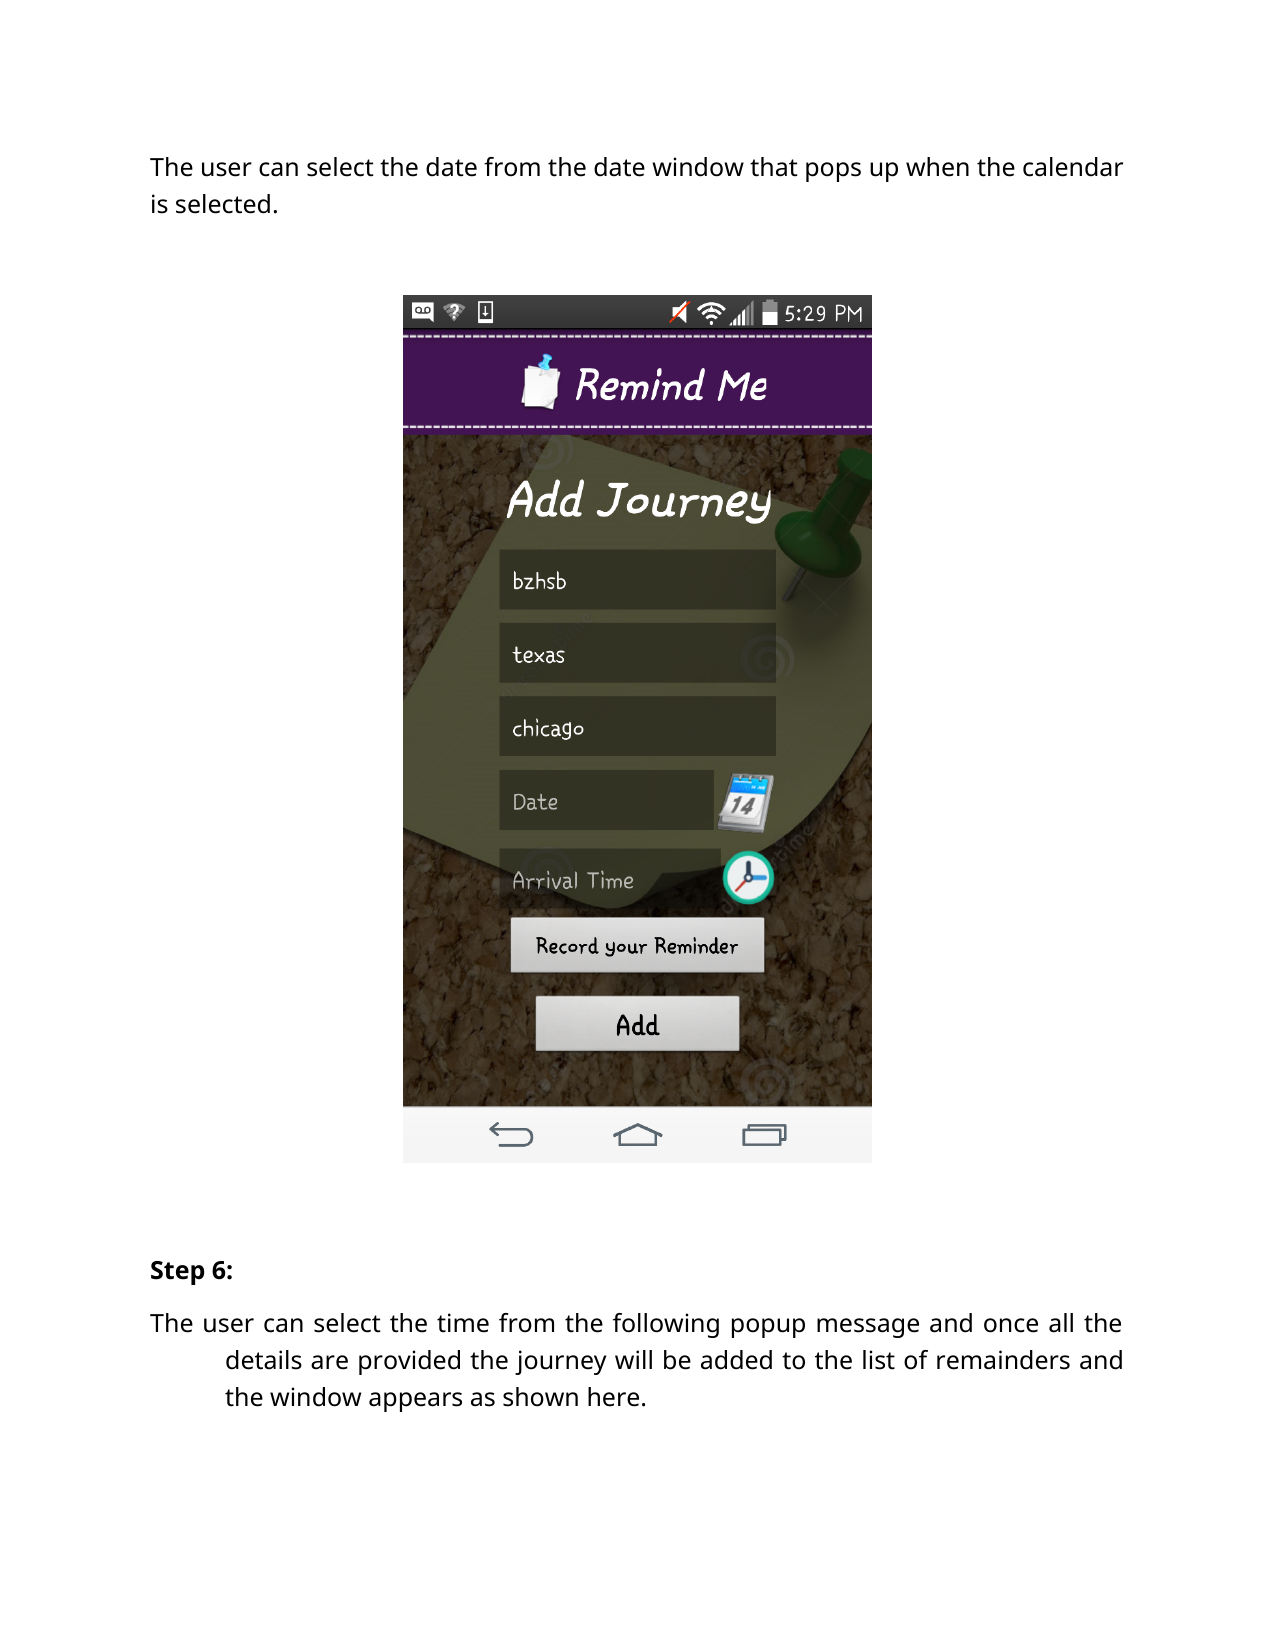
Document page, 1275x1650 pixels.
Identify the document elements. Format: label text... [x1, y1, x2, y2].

text Step 6: [150, 1252, 1125, 1286]
text The user can select the time from the following popup message and once all the details are provided the journey will be added to the list of remainders and the window appears as shown here. [150, 1306, 1125, 1413]
text The user can select the date from the date window that pops up when the calendar is selected. [150, 150, 1125, 221]
picture [403, 295, 872, 1163]
